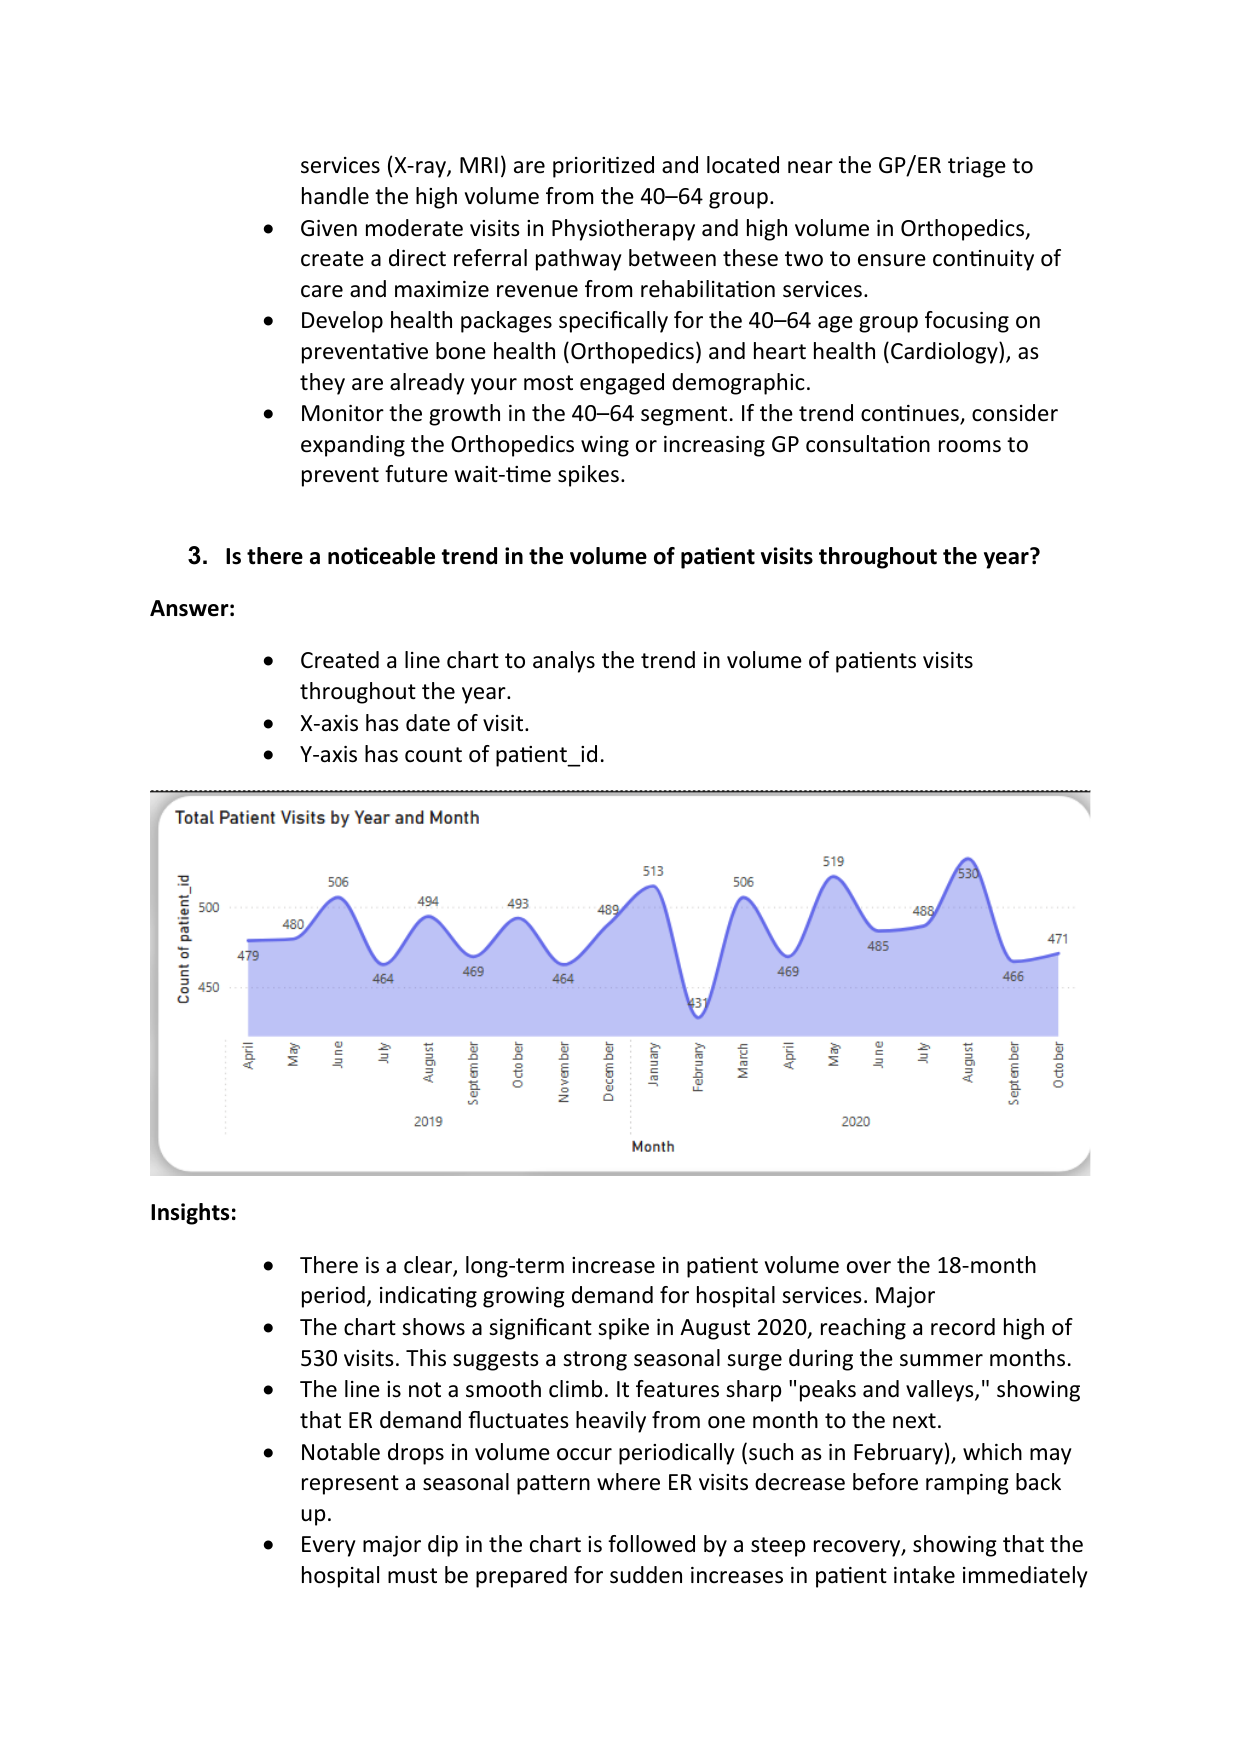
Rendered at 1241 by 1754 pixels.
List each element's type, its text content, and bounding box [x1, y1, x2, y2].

text Answer: [150, 821, 1090, 851]
list X-axis has date of visit. [262, 934, 1090, 966]
list We can see a trend in all departments that age group of 40-64 has high visits. [262, 181, 1090, 212]
list Created a line chart to analys the trend in volume of patients visits throughout the year. [262, 872, 1090, 934]
list Y-axis has count of patient_id. [262, 966, 1090, 998]
picture [150, 1018, 1091, 1405]
list Monitor the growth in the 40–64 segment. If the trend continues, consider expanding the Orthopedics wing or increasing GP consultation rooms to prevent future wait-time spikes. [262, 625, 1090, 718]
list Is there a noticeable trend in the volume of patient visits throughout the year? [187, 769, 1090, 800]
text Insights: [150, 1425, 1090, 1456]
list Given moderate visits in Physiotherapy and high volume in Orthopedics, create a direct referral pathway between these two to ensure continuity of care and maximize revenue from rehabilitation services. [262, 439, 1090, 532]
list With Orthopedics being the second busiest department, ensure imaging services (X-ray, MRI) are prioritized and located near the GP/ER triage to handle the high volume from the 40–64 group. [262, 347, 1090, 439]
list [262, 150, 1090, 181]
list The chart shows a significant spike in August 2020, reaching a record high of 530 visits. This suggests a strong seasonal surge during the summer months. [262, 1539, 1090, 1601]
list Develop health packages specifically for the 40–64 age group focusing on preventative bone health (Orthopedics) and heart health (Cardiology), as they are already your most engaged demographic. [262, 532, 1090, 625]
list There is a clear, long-term increase in patient volume over the 18-month period, indicating growing demand for hospital services. Major [262, 1477, 1090, 1539]
text Recommendations: [150, 233, 1090, 264]
list Ensure General Practice is staffed to handle high volume across all shifts, as it is the hub for every age demographic. [262, 284, 1090, 347]
